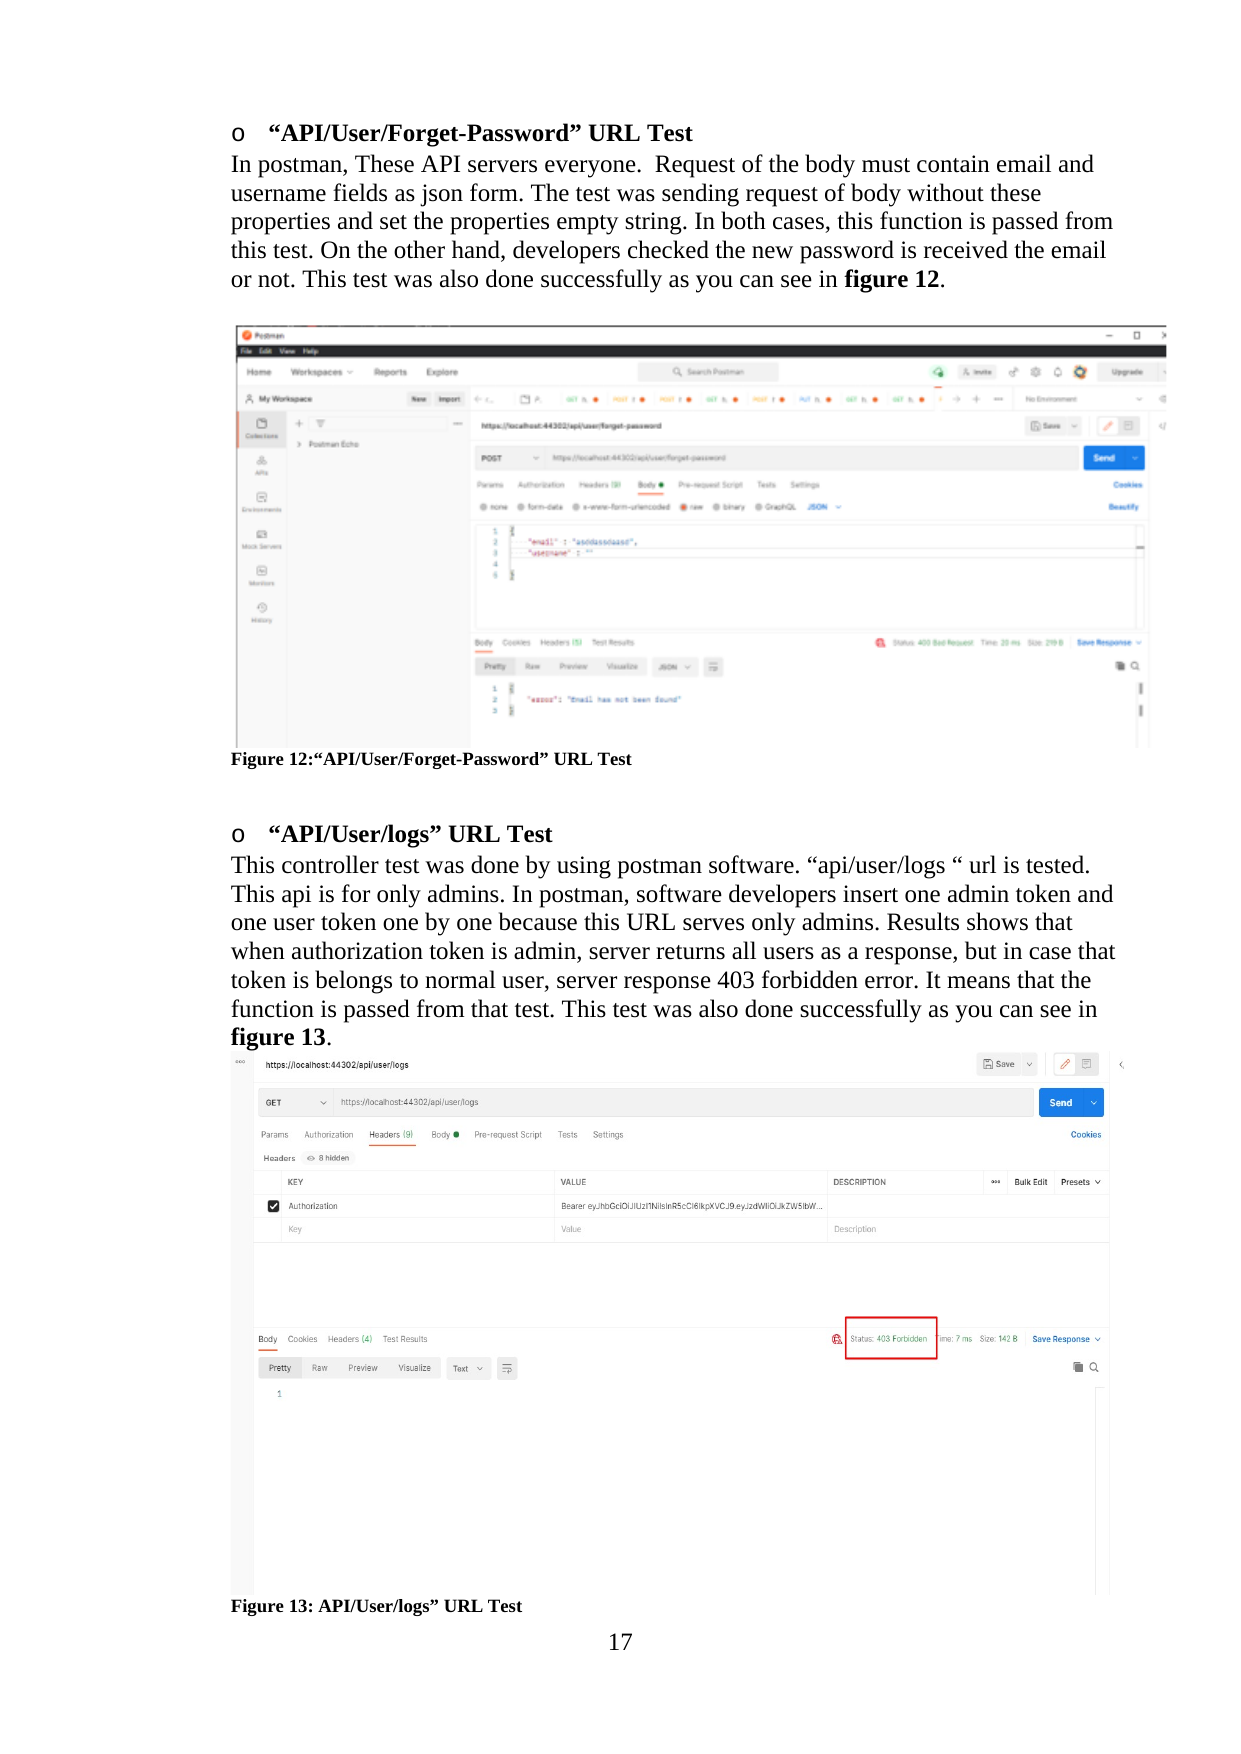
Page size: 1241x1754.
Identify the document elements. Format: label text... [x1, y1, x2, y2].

list In postman, These API servers everyone. Request of the body must contain email and username fields as json form. The test was sending request of body without these properties and set the properties empty string. In both cases, this function is passed from this test. On the other hand, developers checked the new password is received the email or not. This test was also done successfully as you can see in figure 12. [231, 149, 1122, 293]
text Figure 13: API/User/logs” URL Test [156, 1595, 1122, 1616]
picture [230, 1051, 1124, 1595]
subtitle “API/User/logs” URL Test [231, 819, 1122, 850]
picture [230, 321, 1167, 748]
text Figure 12:“API/User/Forget-Password” URL Test [156, 748, 1122, 769]
subtitle “API/User/Forget-Password” URL Test [231, 118, 1122, 149]
list This controller test was done by using postman software. “api/user/logs “ url is tested. This api is for only admins. In postman, software developers insert one admin token and one user token one by one because this URL serves only admins. Results shows that when authorization token is admin, server returns all users as a response, but in case that token is belongs to normal user, server response 403 forbidden error. It means that the function is passed from that test. This test was also done successfully as you can see in figure 13. [231, 850, 1122, 1051]
